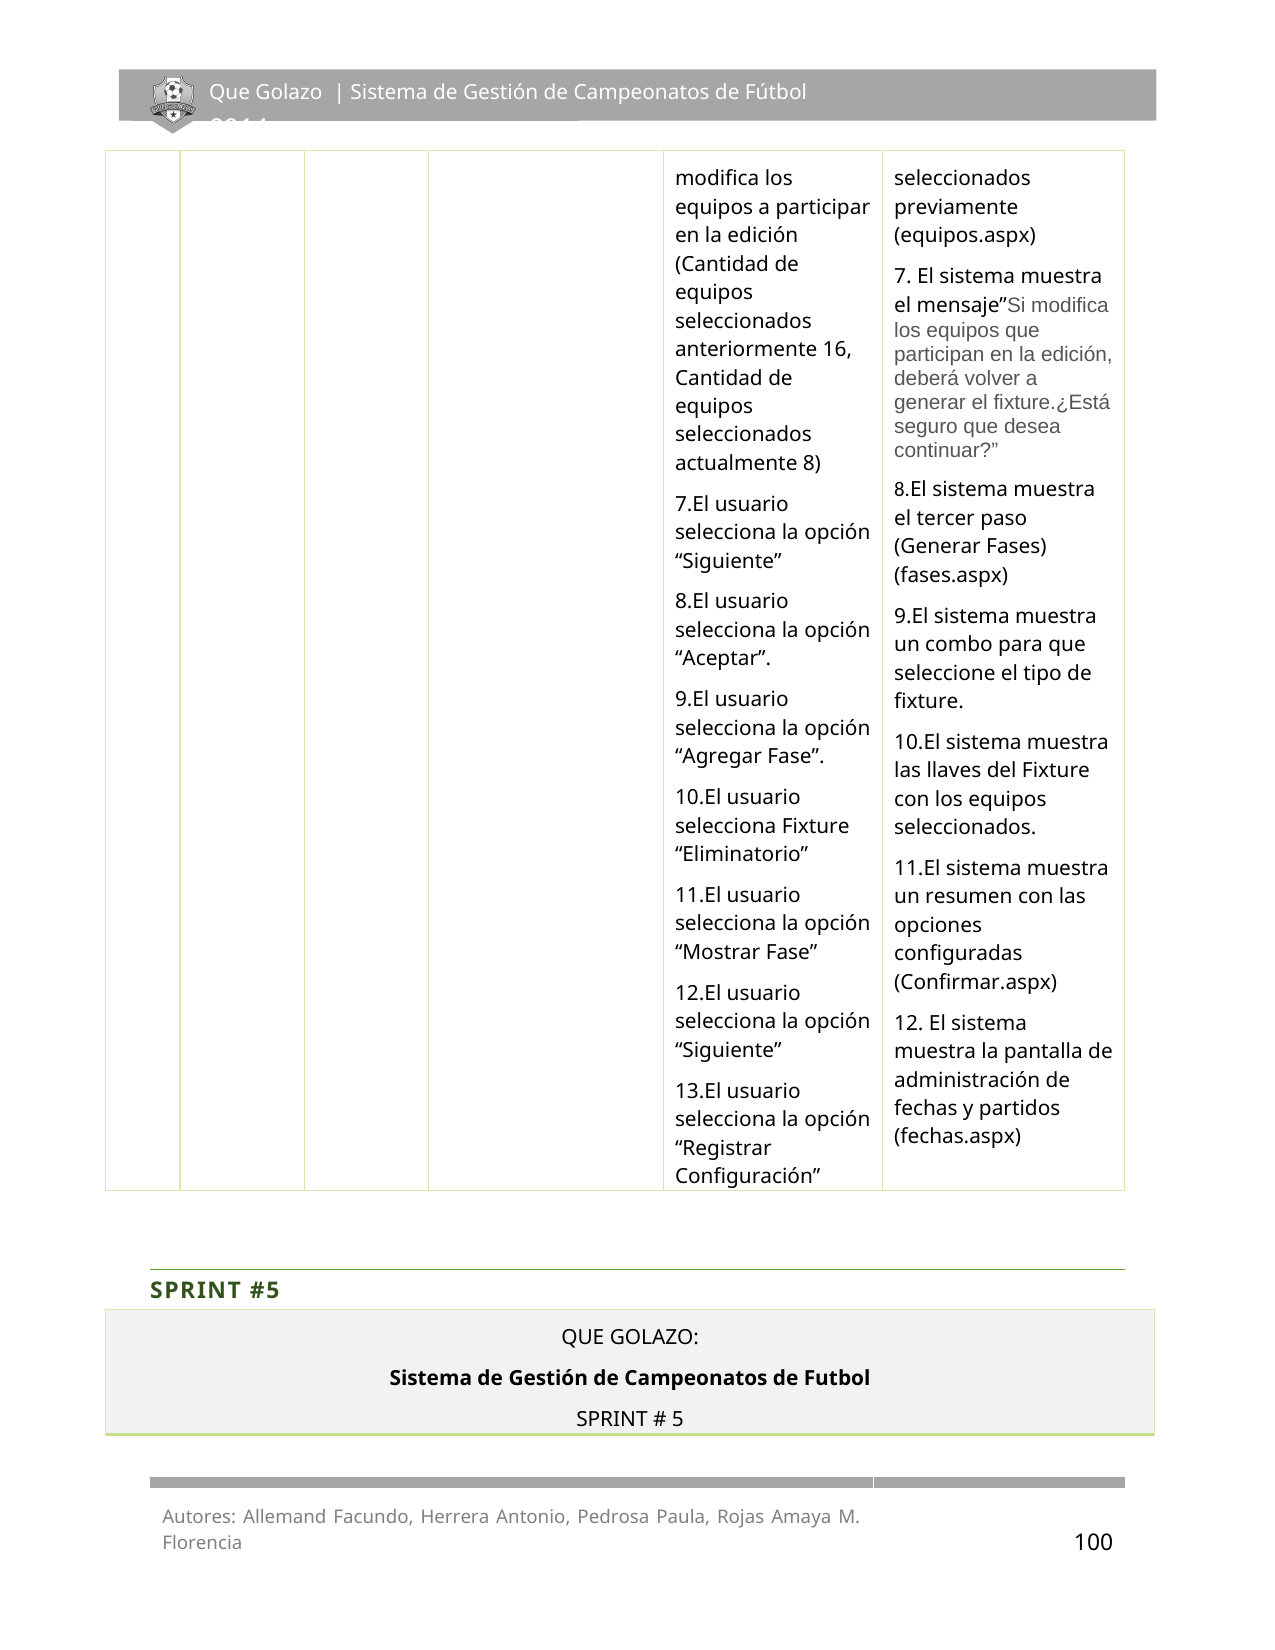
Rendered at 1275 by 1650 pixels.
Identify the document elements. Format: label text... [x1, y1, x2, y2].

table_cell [305, 151, 428, 1189]
subtitle Sprint #5 [150, 1270, 1125, 1306]
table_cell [181, 151, 304, 1189]
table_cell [664, 151, 882, 1189]
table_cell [883, 151, 1124, 1189]
table_header QUE GOLAZO: Sistema de Gestión de Campeonatos de Futbol SPRINT # 5 [106, 1310, 1154, 1433]
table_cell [429, 151, 663, 1189]
table_cell 2 [106, 151, 179, 1189]
